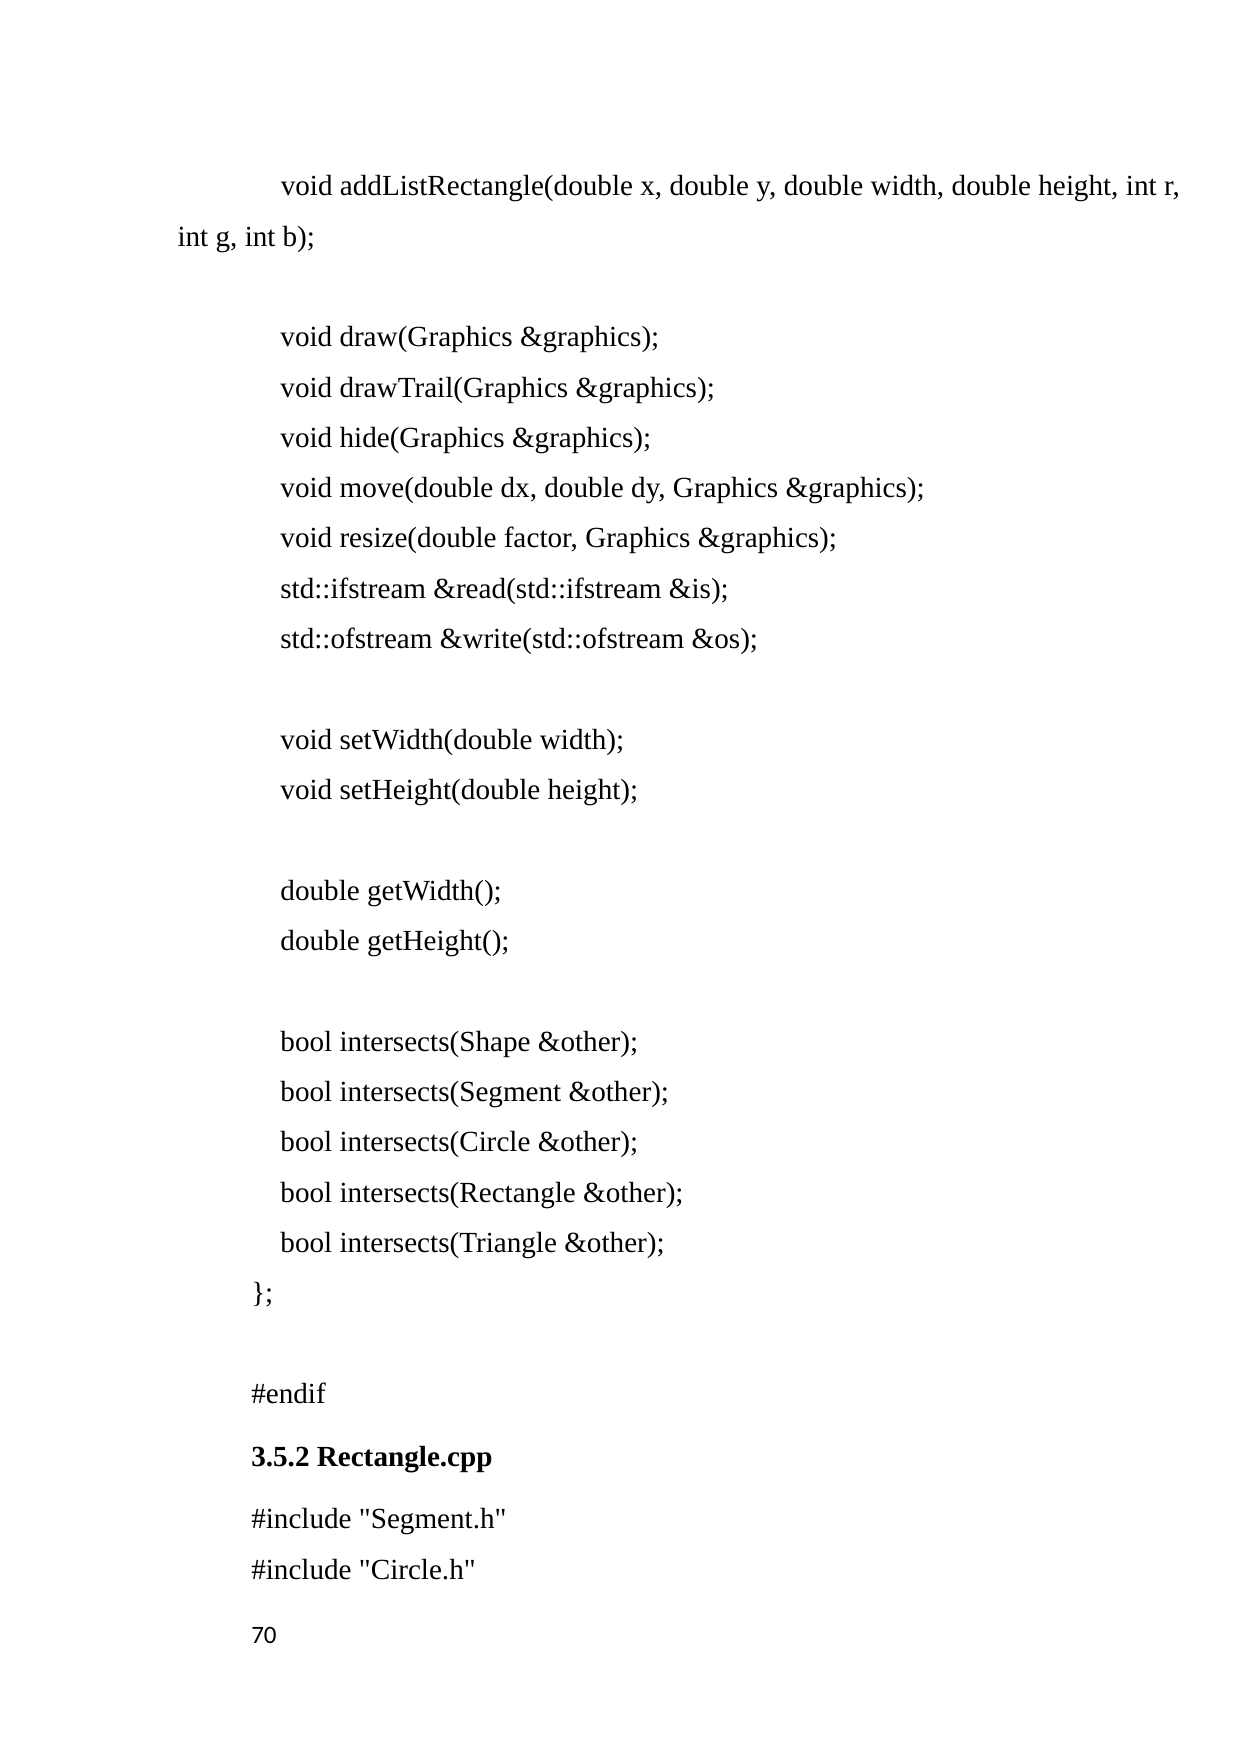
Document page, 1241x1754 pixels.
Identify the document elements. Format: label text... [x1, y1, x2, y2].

text #include "Segment.h" [177, 1502, 1181, 1535]
text bool intersects(Triangle &other); [177, 1225, 1181, 1258]
text void addListRectangle(double x, double y, double width, double height, int r, int g, int b); [177, 168, 1181, 252]
text void drawTrail(Graphics &graphics); [177, 370, 1181, 403]
text void resize(double factor, Graphics &graphics); [177, 521, 1181, 554]
text #endif [177, 1376, 1181, 1409]
text void hide(Graphics &graphics); [177, 420, 1181, 453]
text bool intersects(Segment &other); [177, 1074, 1181, 1108]
text std::ofstream &write(std::ofstream &os); [177, 621, 1181, 655]
text 3.5.2 Rectangle.cpp [177, 1439, 1181, 1472]
text #include "Circle.h" [177, 1552, 1181, 1585]
text void setHeight(double height); [177, 772, 1181, 806]
text void draw(Graphics &graphics); [177, 319, 1181, 353]
text double getWidth(); [177, 873, 1181, 906]
text bool intersects(Shape &other); [177, 1024, 1181, 1057]
text bool intersects(Circle &other); [177, 1124, 1181, 1158]
text void move(double dx, double dy, Graphics &graphics); [177, 470, 1181, 504]
text std::ifstream &read(std::ifstream &is); [177, 571, 1181, 604]
text void setWidth(double width); [177, 722, 1181, 755]
text bool intersects(Rectangle &other); [177, 1175, 1181, 1208]
text double getHeight(); [177, 923, 1181, 957]
text }; [177, 1275, 1181, 1309]
